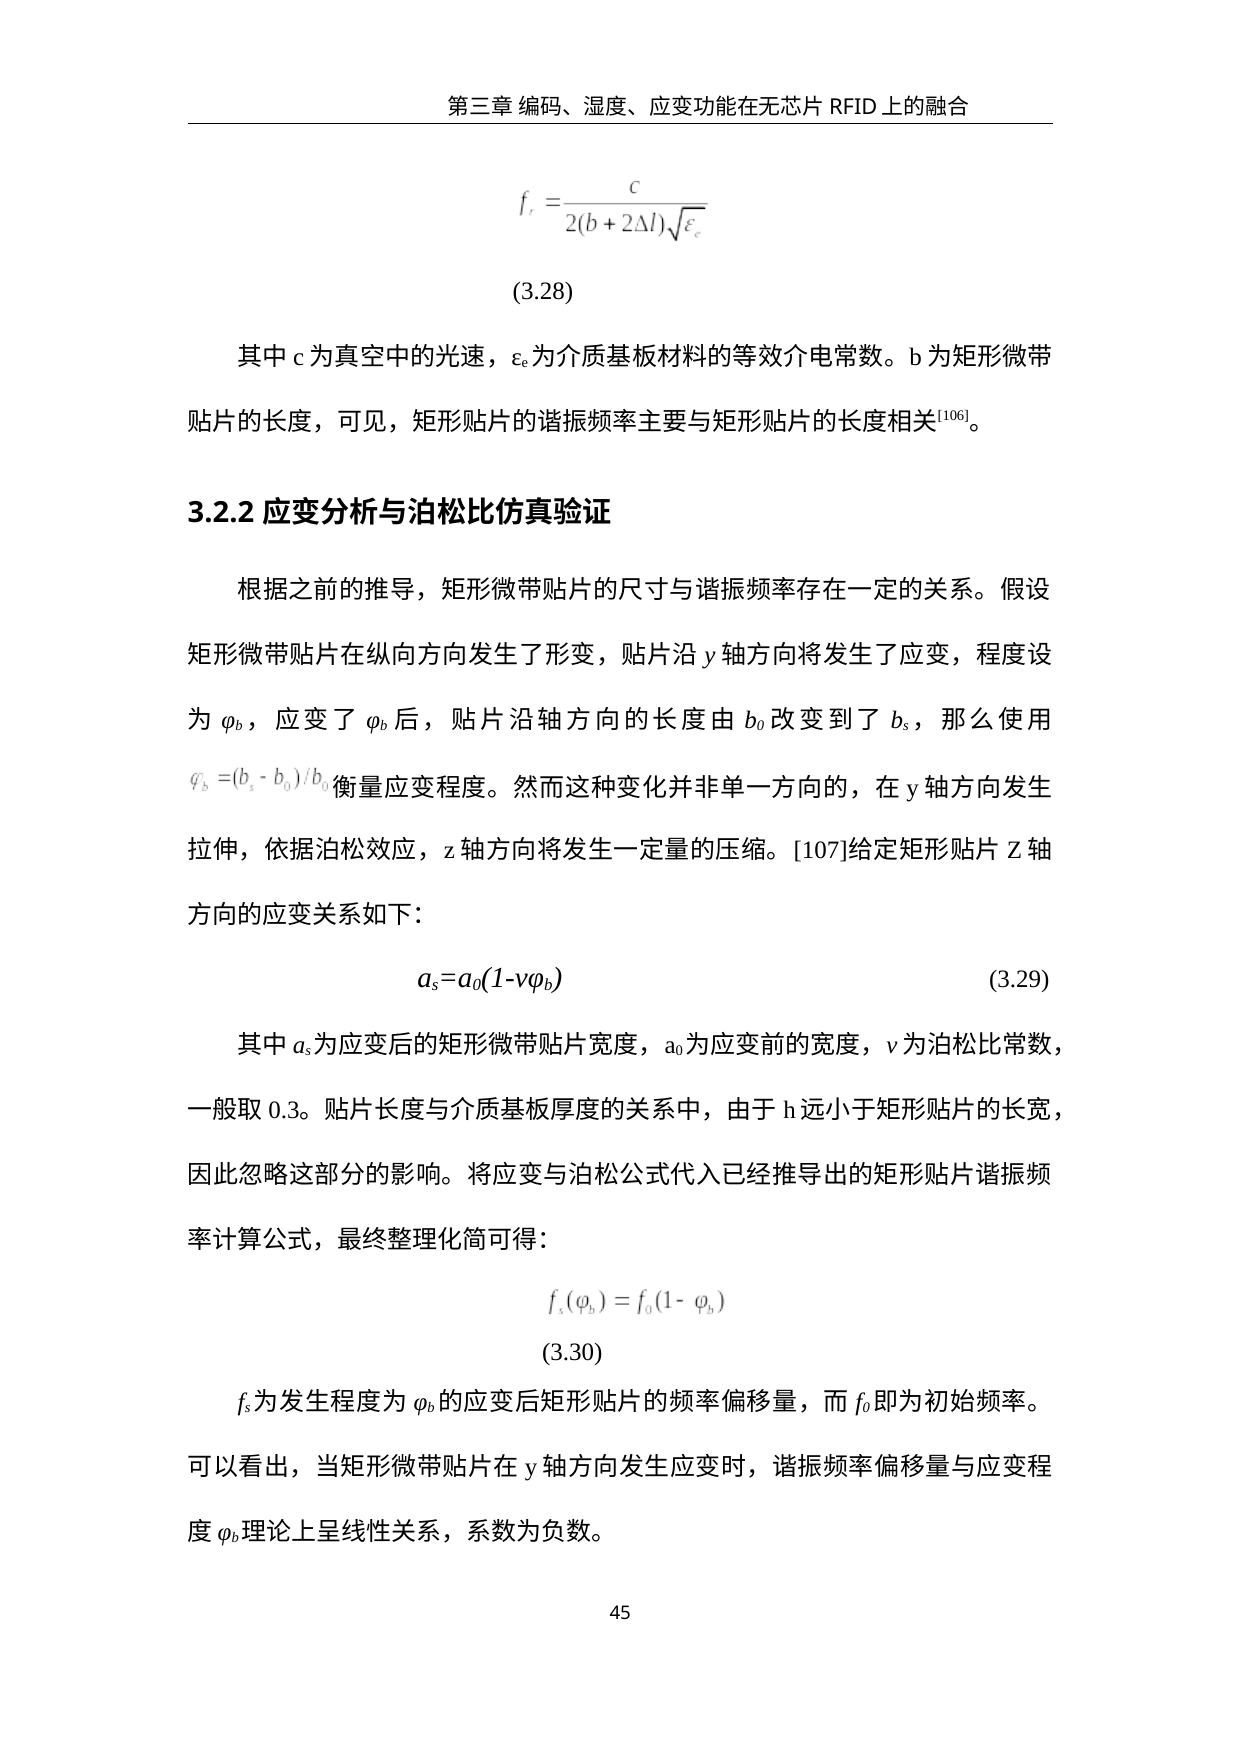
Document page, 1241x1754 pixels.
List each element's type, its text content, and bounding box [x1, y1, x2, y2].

text as=a0(1-νφb) (3.29) [187, 945, 1053, 1010]
text 其中c为真空中的光速，εe为介质基板材料的等效介电常数。b为矩形微带贴片的长度，可见，矩形贴片的谐振频率主要与矩形贴片的长度相关[106]。 [187, 322, 1053, 452]
text (3.28) [187, 160, 1053, 322]
text (3.30) [187, 1270, 1053, 1367]
subtitle 3.2.2 应变分析与泊松比仿真验证 [187, 477, 1053, 542]
text 根据之前的推导，矩形微带贴片的尺寸与谐振频率存在一定的关系。假设矩形微带贴片在纵向方向发生了形变，贴片沿y轴方向将发生了应变，程度设为φb，应变了φb后，贴片沿轴方向的长度由b0改变到了bs，那么使用衡量应变程度。然而这种变化并非单一方向的，在y轴方向发生拉伸，依据泊松效应，z轴方向将发生一定量的压缩。[107]给定矩形贴片Z轴方向的应变关系如下： [187, 555, 1053, 945]
text 其中as为应变后的矩形微带贴片宽度，a0为应变前的宽度，v为泊松比常数，一般取0.3。贴片长度与介质基板厚度的关系中，由于h远小于矩形贴片的长宽，因此忽略这部分的影响。将应变与泊松公式代入已经推导出的矩形贴片谐振频率计算公式，最终整理化简可得： [187, 1010, 1053, 1270]
text fs为发生程度为φb的应变后矩形贴片的频率偏移量，而f0即为初始频率。可以看出，当矩形微带贴片在y轴方向发生应变时，谐振频率偏移量与应变程度φb理论上呈线性关系，系数为负数。 [187, 1367, 1053, 1562]
